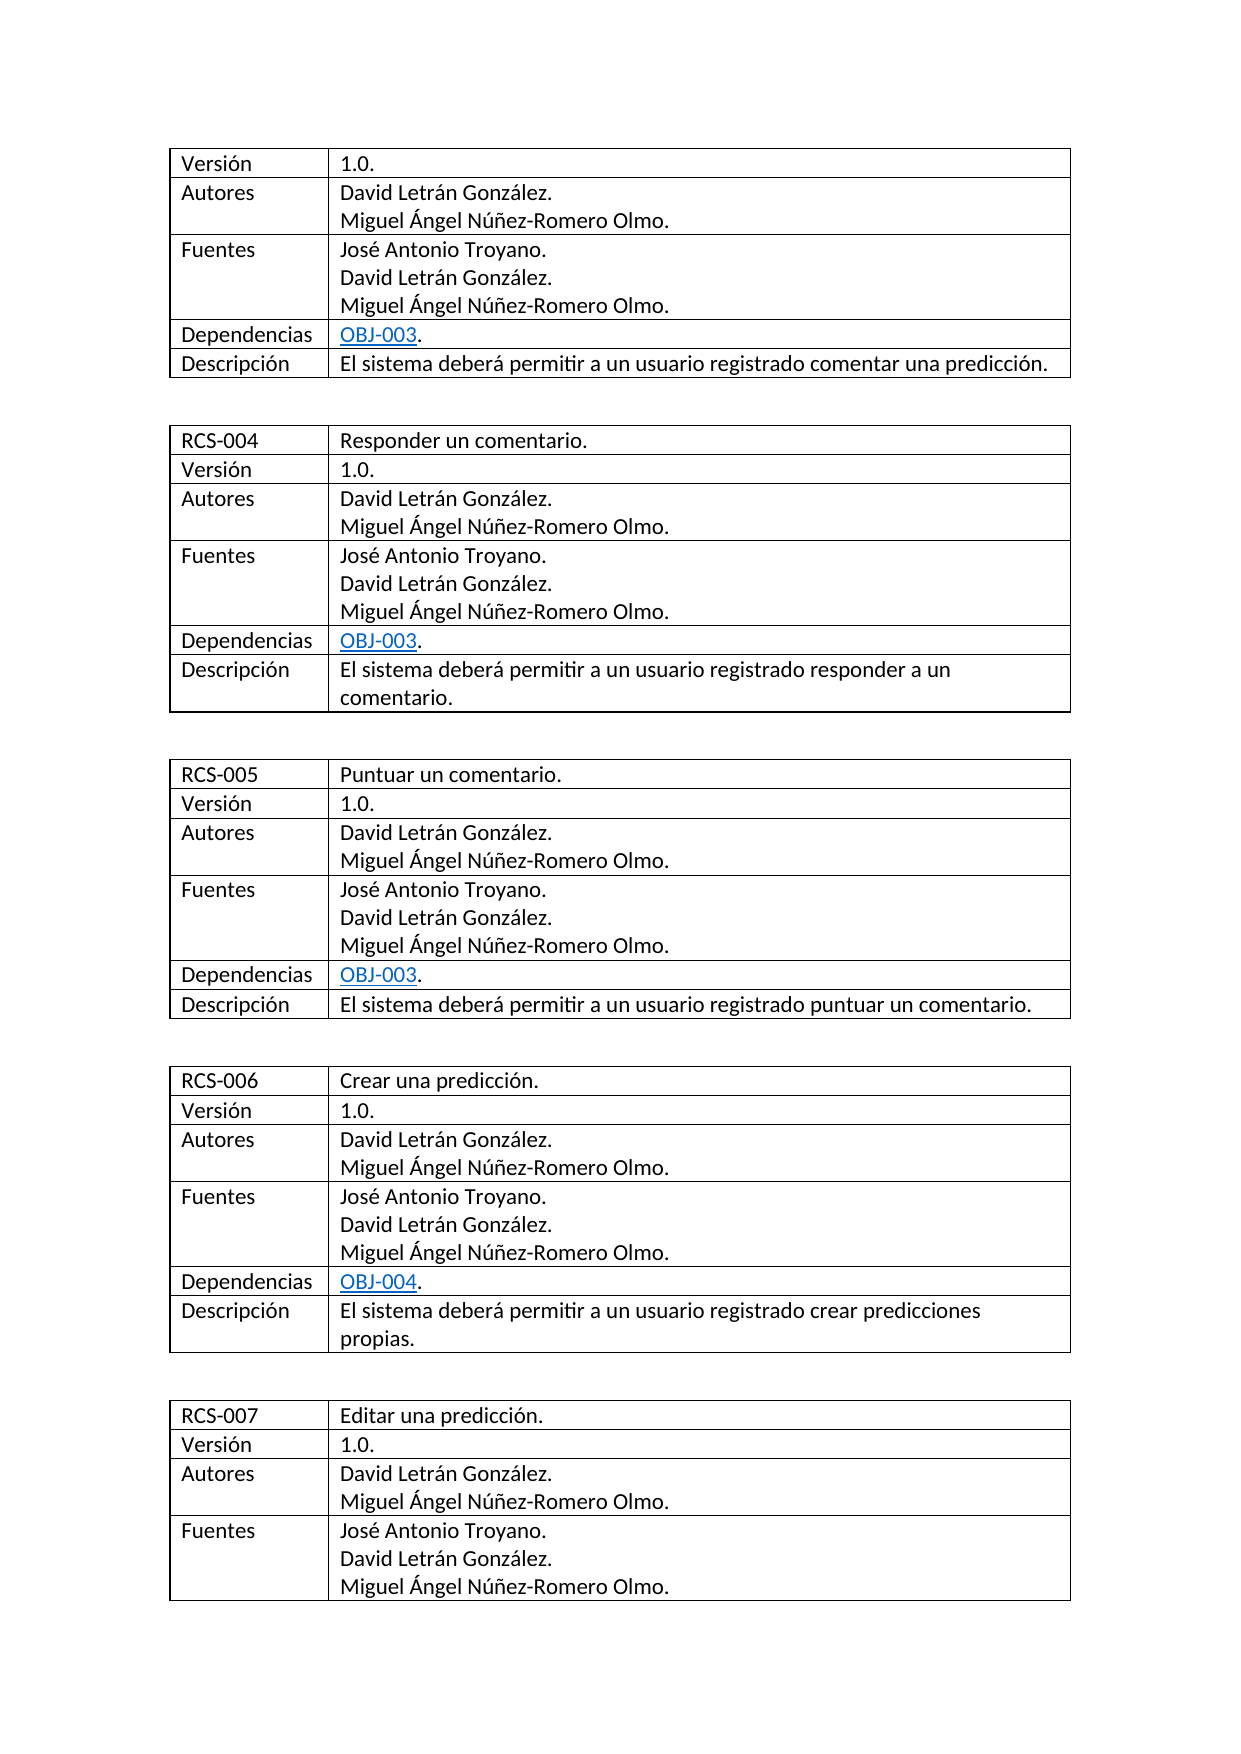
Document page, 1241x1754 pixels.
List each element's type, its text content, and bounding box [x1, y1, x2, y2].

table_cell Fuentes [171, 1182, 328, 1266]
table_cell El sistema deberá permitir a un usuario registrado crear predicciones propias. [329, 1296, 1070, 1352]
table_header RCS-004 [171, 426, 328, 454]
table_header Puntuar un comentario. [329, 760, 1070, 788]
table_cell Autores [171, 484, 328, 540]
table_header Responder un comentario. [329, 426, 1070, 454]
table_cell Dependencias [171, 1267, 328, 1295]
table_cell El sistema deberá permitir a un usuario registrado comentar una predicción. [329, 349, 1070, 377]
table_cell Fuentes [171, 876, 328, 959]
table_cell Autores [171, 819, 328, 874]
table_cell Dependencias [171, 961, 328, 989]
table_cell 1.0. [329, 455, 1070, 483]
table_cell Descripción [171, 1296, 328, 1352]
table_cell El sistema deberá permitir a un usuario registrado responder a un comentario. [329, 655, 1070, 711]
table_cell OBJ-003. [329, 626, 1070, 654]
table_cell OBJ-004. [329, 1267, 1070, 1295]
table_cell Fuentes [171, 1516, 328, 1600]
table_cell José Antonio Troyano. David Letrán González. Miguel Ángel Núñez-Romero Olmo. [329, 1182, 1070, 1266]
table_header RCS-007 [171, 1401, 328, 1429]
table_cell Dependencias [171, 626, 328, 654]
table_cell 1.0. [329, 1430, 1070, 1458]
table_header Crear una predicción. [329, 1067, 1070, 1095]
table_cell OBJ-003. [329, 961, 1070, 989]
table_cell Autores [171, 1459, 328, 1515]
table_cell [329, 235, 1070, 319]
table_cell José Antonio Troyano. David Letrán González. Miguel Ángel Núñez-Romero Olmo. [329, 1516, 1070, 1600]
table_cell Fuentes [171, 541, 328, 625]
table_cell David Letrán González. Miguel Ángel Núñez-Romero Olmo. [329, 819, 1070, 874]
table_cell Dependencias [171, 320, 328, 348]
table_cell 1.0. [329, 789, 1070, 817]
table_cell Versión [171, 1096, 328, 1124]
table_cell Versión [171, 455, 328, 483]
table_cell Autores [171, 178, 328, 234]
table_cell 1.0. [329, 1096, 1070, 1124]
table_cell El sistema deberá permitir a un usuario registrado puntuar un comentario. [329, 990, 1070, 1018]
table_header Editar una predicción. [329, 1401, 1070, 1429]
table_cell José Antonio Troyano. David Letrán González. Miguel Ángel Núñez-Romero Olmo. [329, 876, 1070, 959]
table_cell Autores [171, 1125, 328, 1181]
table_cell 1.0. [329, 149, 1070, 177]
table_cell Fuentes [171, 235, 328, 319]
table_cell David Letrán González. Miguel Ángel Núñez-Romero Olmo. [329, 484, 1070, 540]
table_cell José Antonio Troyano. David Letrán González. Miguel Ángel Núñez-Romero Olmo. [329, 541, 1070, 625]
table_cell Descripción [171, 349, 328, 377]
table_cell Versión [171, 149, 328, 177]
table_cell OBJ-003. [329, 320, 1070, 348]
table_cell Versión [171, 1430, 328, 1458]
table_header RCS-005 [171, 760, 328, 788]
table_header RCS-006 [171, 1067, 328, 1095]
table_cell David Letrán González. Miguel Ángel Núñez-Romero Olmo. [329, 178, 1070, 234]
table_cell David Letrán González. Miguel Ángel Núñez-Romero Olmo. [329, 1459, 1070, 1515]
table_cell David Letrán González. Miguel Ángel Núñez-Romero Olmo. [329, 1125, 1070, 1181]
table_cell Versión [171, 789, 328, 817]
table_cell Descripción [171, 990, 328, 1018]
table_cell Descripción [171, 655, 328, 711]
